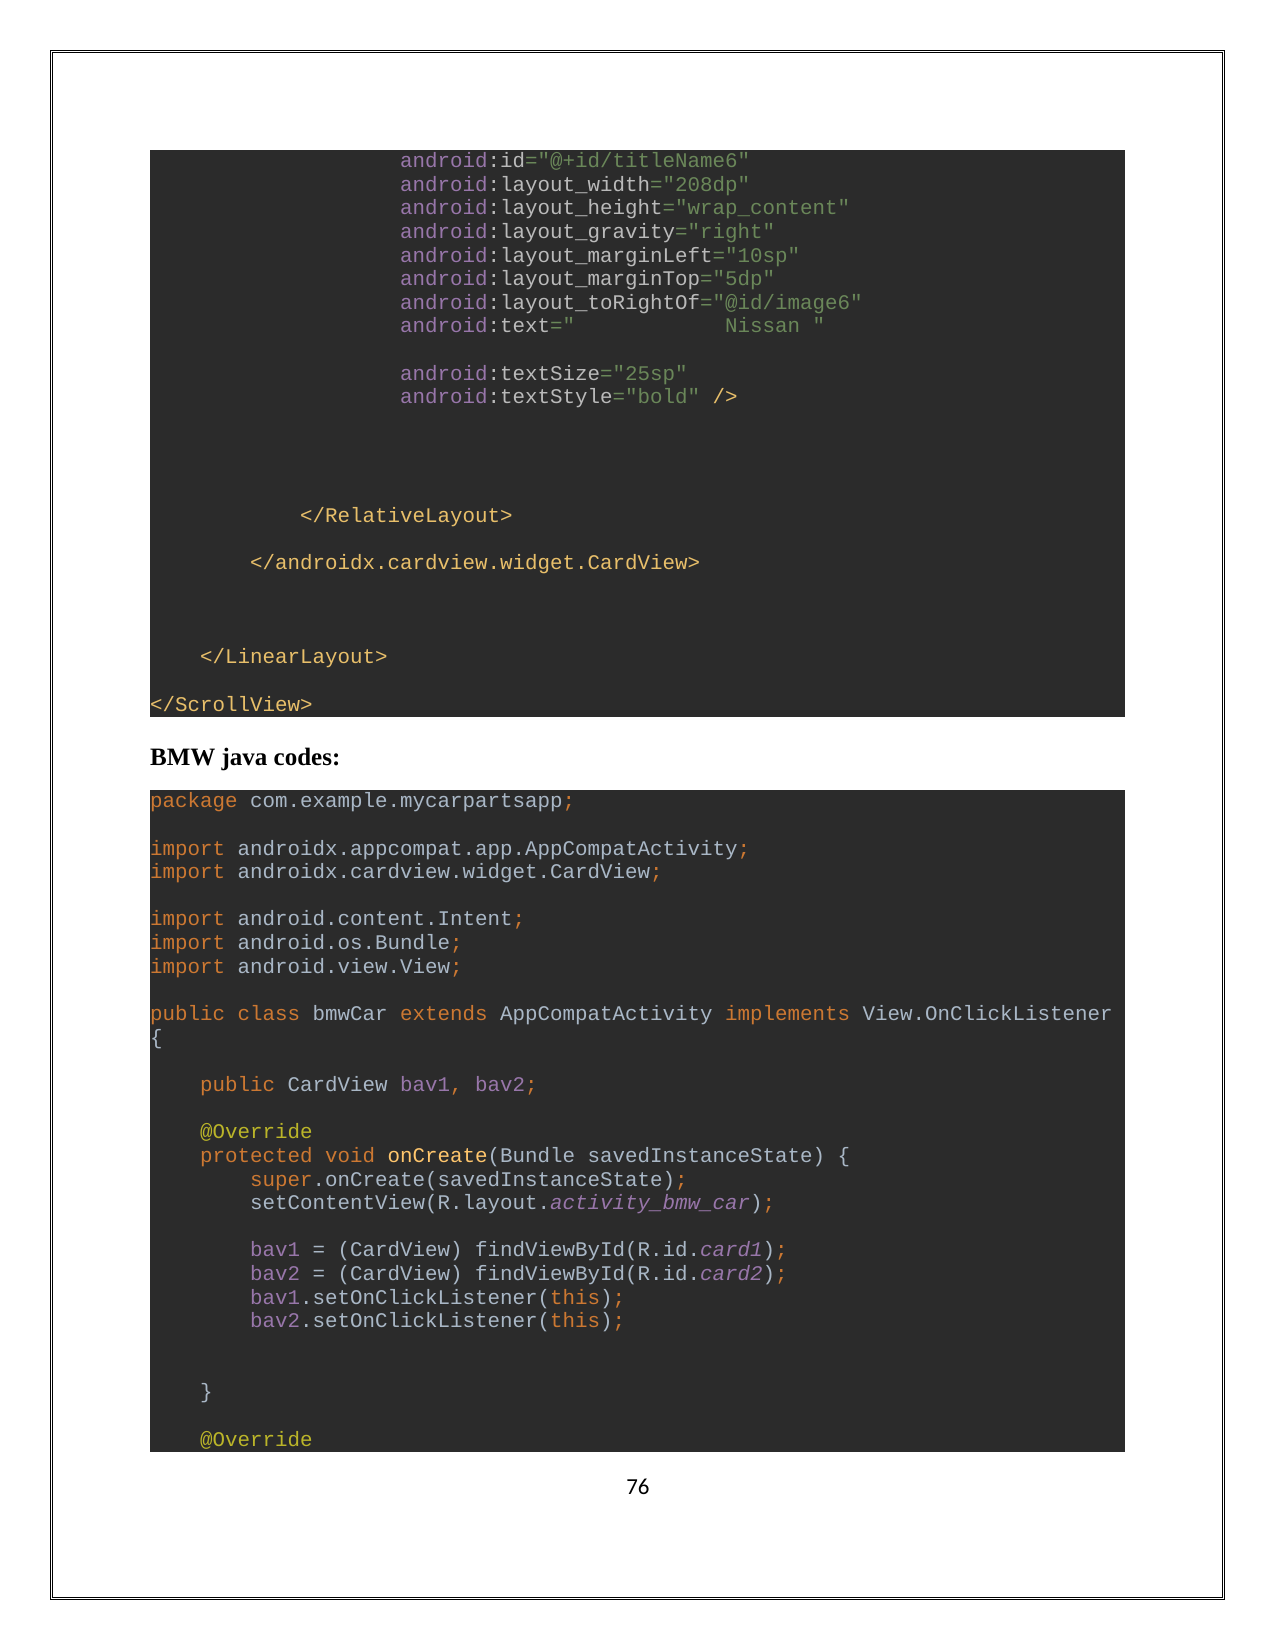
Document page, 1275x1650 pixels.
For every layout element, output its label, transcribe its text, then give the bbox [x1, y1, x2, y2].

text BMW java codes: [150, 742, 1125, 771]
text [150, 790, 1125, 1452]
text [150, 150, 1125, 717]
